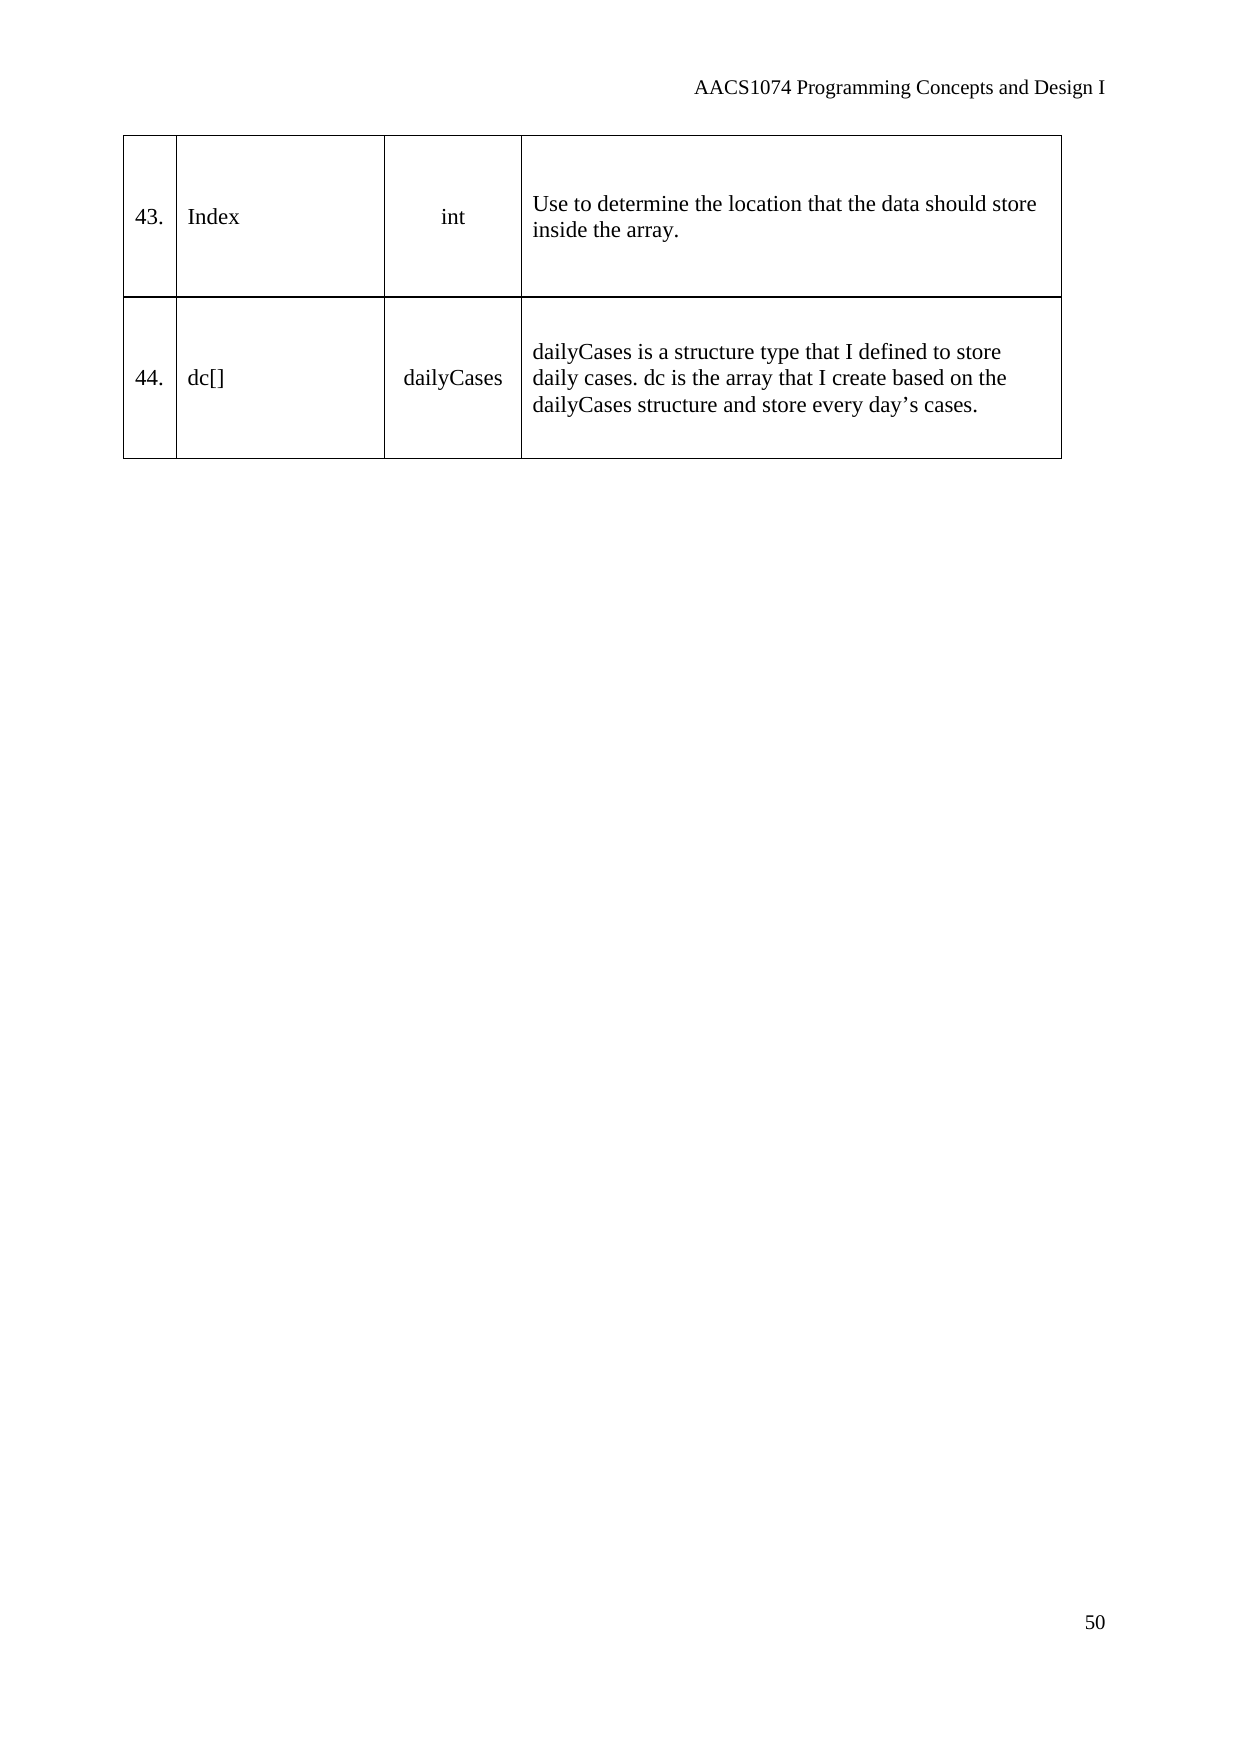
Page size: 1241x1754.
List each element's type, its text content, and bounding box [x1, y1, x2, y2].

table_cell 43. [124, 136, 176, 296]
table_cell Index [177, 136, 384, 296]
table_cell int [385, 136, 521, 296]
table_cell Use to determine the location that the data should store inside the array. [522, 136, 1061, 296]
table_cell 44. [124, 298, 176, 458]
table_cell dailyCases [385, 298, 521, 458]
table_cell dailyCases is a structure type that I defined to store daily cases. dc is the array that I create based on the dailyCases structure and store every day’s cases. [522, 298, 1061, 458]
table_cell dc[] [177, 298, 384, 458]
